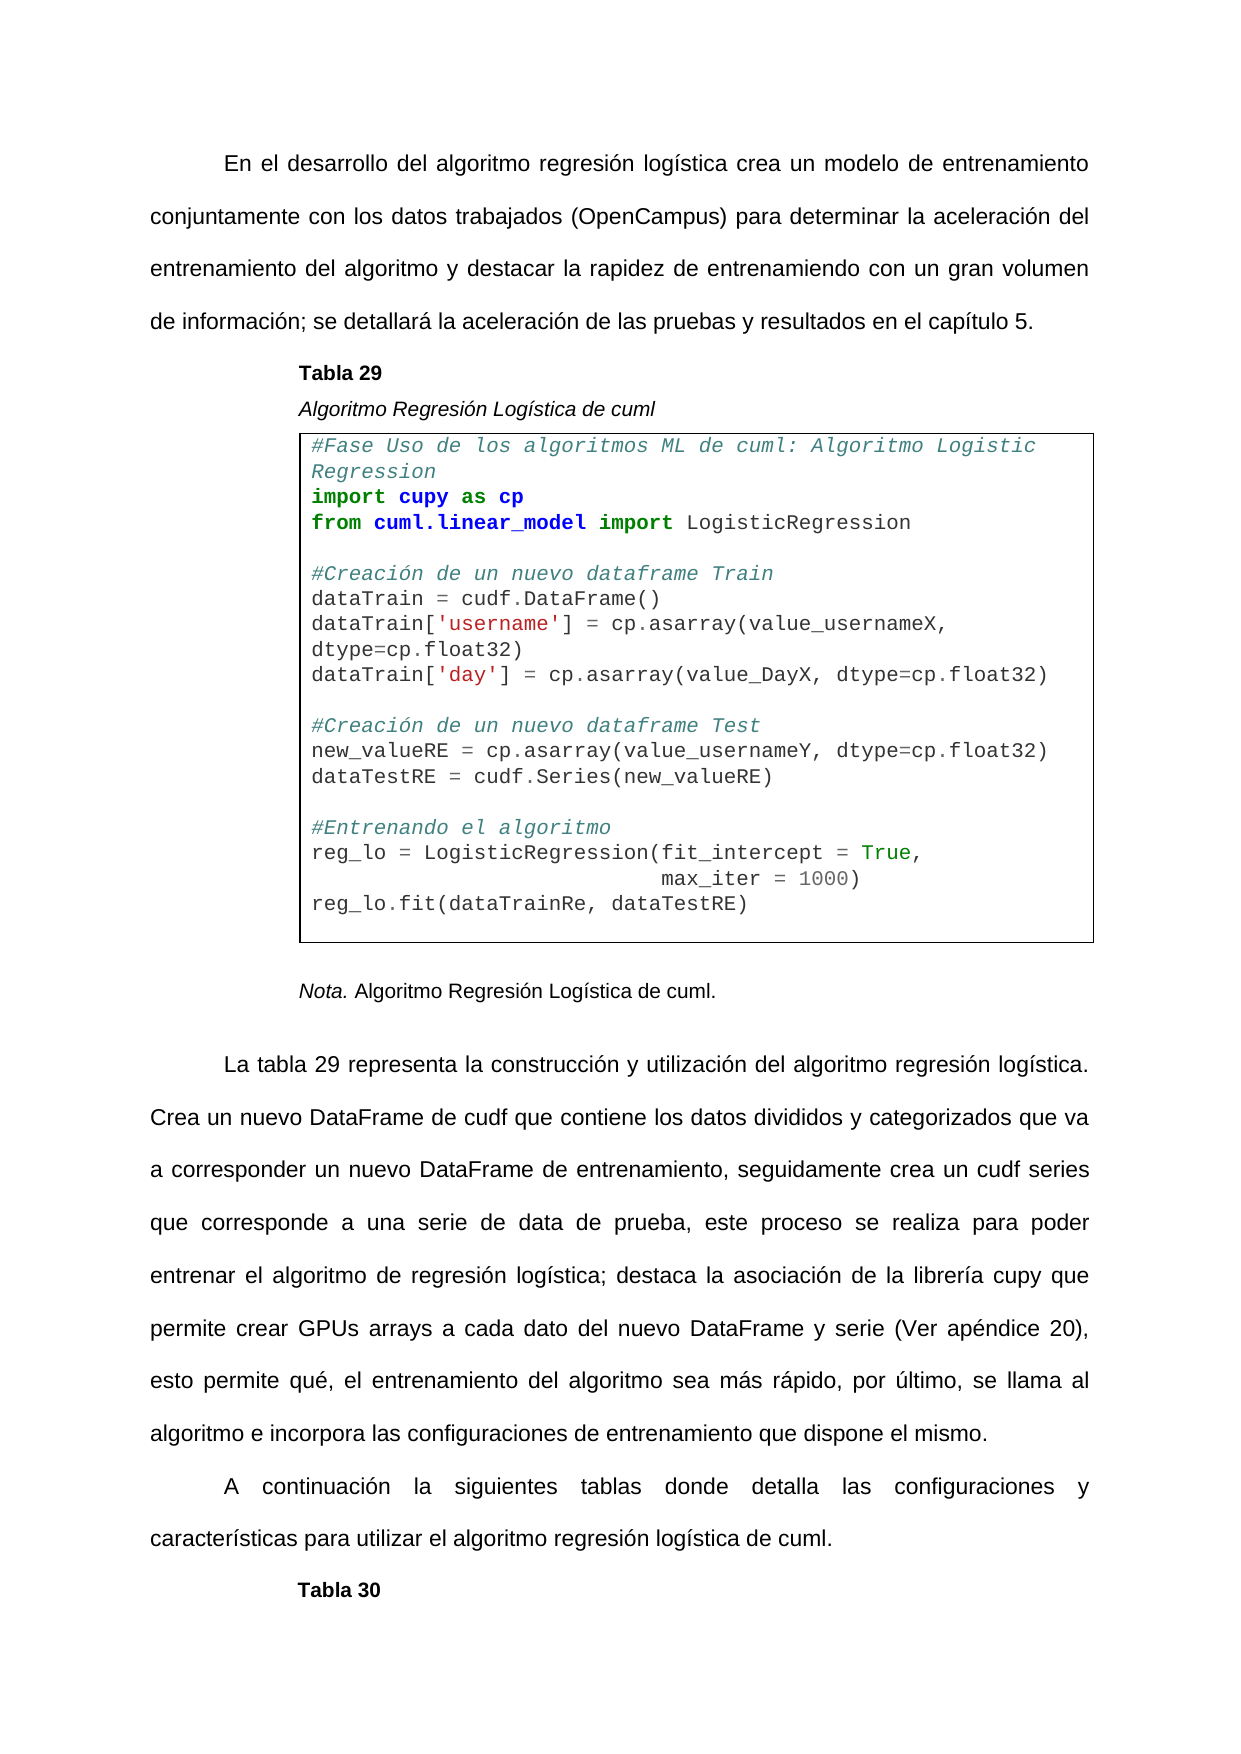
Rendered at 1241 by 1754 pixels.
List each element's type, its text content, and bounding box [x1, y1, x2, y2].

text Tabla 30 [239, 1578, 1090, 1602]
list Nota. Algoritmo Regresión Logística de cuml. [299, 979, 925, 1003]
text En el desarrollo del algoritmo regresión logística crea un modelo de entrenamiento conjuntamente con los datos trabajados (OpenCampus) para determinar la aceleración del entrenamiento del algoritmo y destacar la rapidez de entrenamiendo con un gran volumen de información; se detallará la aceleración de las pruebas y resultados en el capítulo 5. [150, 150, 1090, 334]
list Tabla 29 [299, 361, 925, 385]
text Algoritmo Regresión Logística de cuml [299, 397, 1090, 421]
text A continuación la siguientes tablas donde detalla las configuraciones y características para utilizar el algoritmo regresión logística de cuml. [150, 1473, 1090, 1552]
table_header #Fase Uso de los algoritmos ML de cuml: Algoritmo Logistic Regression import cupy as cp from cuml.linear_model import LogisticRegression #Creación de un nuevo dataframe Train dataTrain = cudf.DataFrame() dataTrain['username'] = cp.asarray(value_usernameX, dtype=cp.float32) dataTrain['day'] = cp.asarray(value_DayX, dtype=cp.float32) #Creación de un nuevo dataframe Test new_valueRE = cp.asarray(value_usernameY, dtype=cp.float32) dataTestRE = cudf.Series(new_valueRE) #Entrenando el algoritmo reg_lo = LogisticRegression(fit_intercept = True, max_iter = 1000) reg_lo.fit(dataTrainRe, dataTestRE) [301, 434, 1093, 942]
text La tabla 29 representa la construcción y utilización del algoritmo regresión logística. Crea un nuevo DataFrame de cudf que contiene los datos divididos y categorizados que va a corresponder un nuevo DataFrame de entrenamiento, seguidamente crea un cudf series que corresponde a una serie de data de prueba, este proceso se realiza para poder entrenar el algoritmo de regresión logística; destaca la asociación de la librería cupy que permite crear GPUs arrays a cada dato del nuevo DataFrame y serie (Ver apéndice 20), esto permite qué, el entrenamiento del algoritmo sea más rápido, por último, se llama al algoritmo e incorpora las configuraciones de entrenamiento que dispone el mismo. [150, 1051, 1090, 1446]
